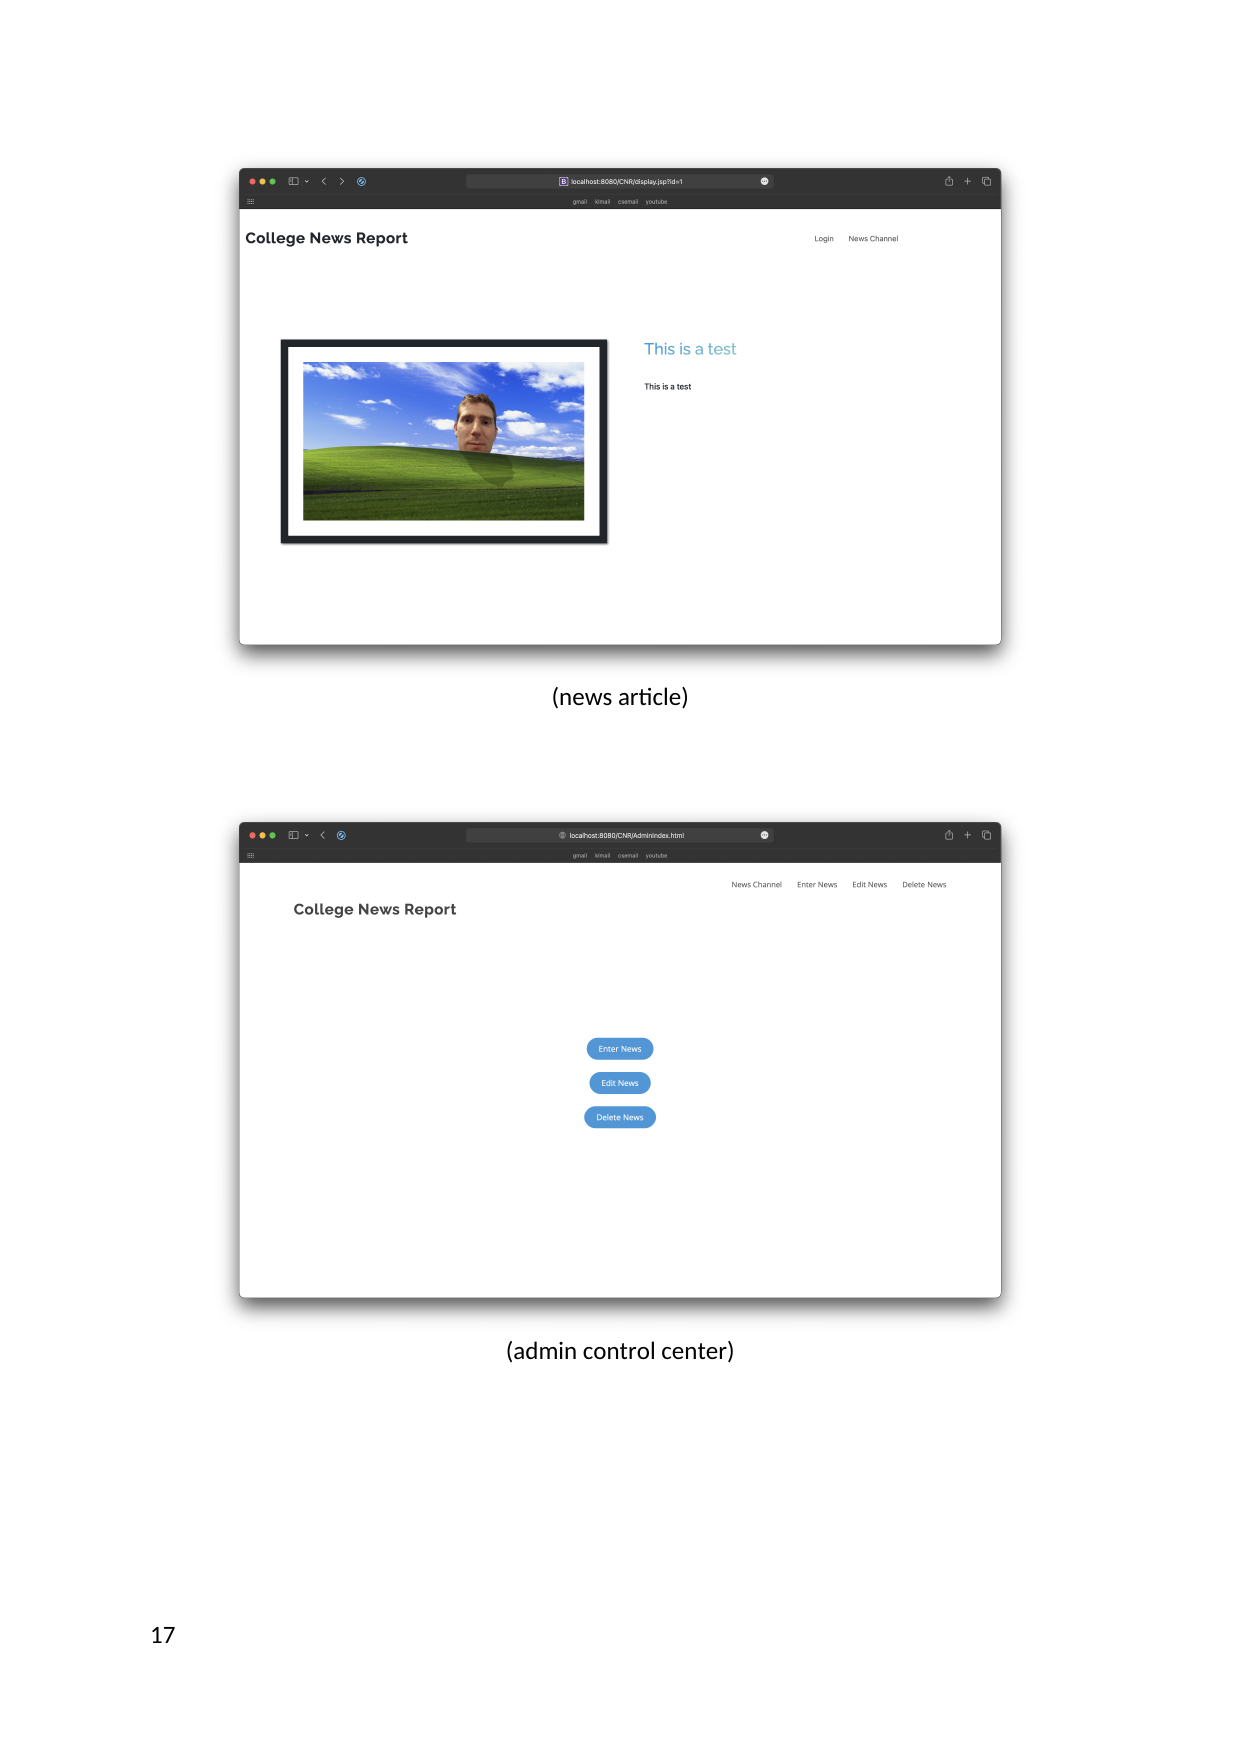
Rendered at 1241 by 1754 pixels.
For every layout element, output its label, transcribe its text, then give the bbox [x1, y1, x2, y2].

text (news article) [150, 681, 1090, 712]
picture [211, 150, 1029, 682]
text (admin control center) [150, 1335, 1090, 1366]
picture [211, 803, 1029, 1335]
